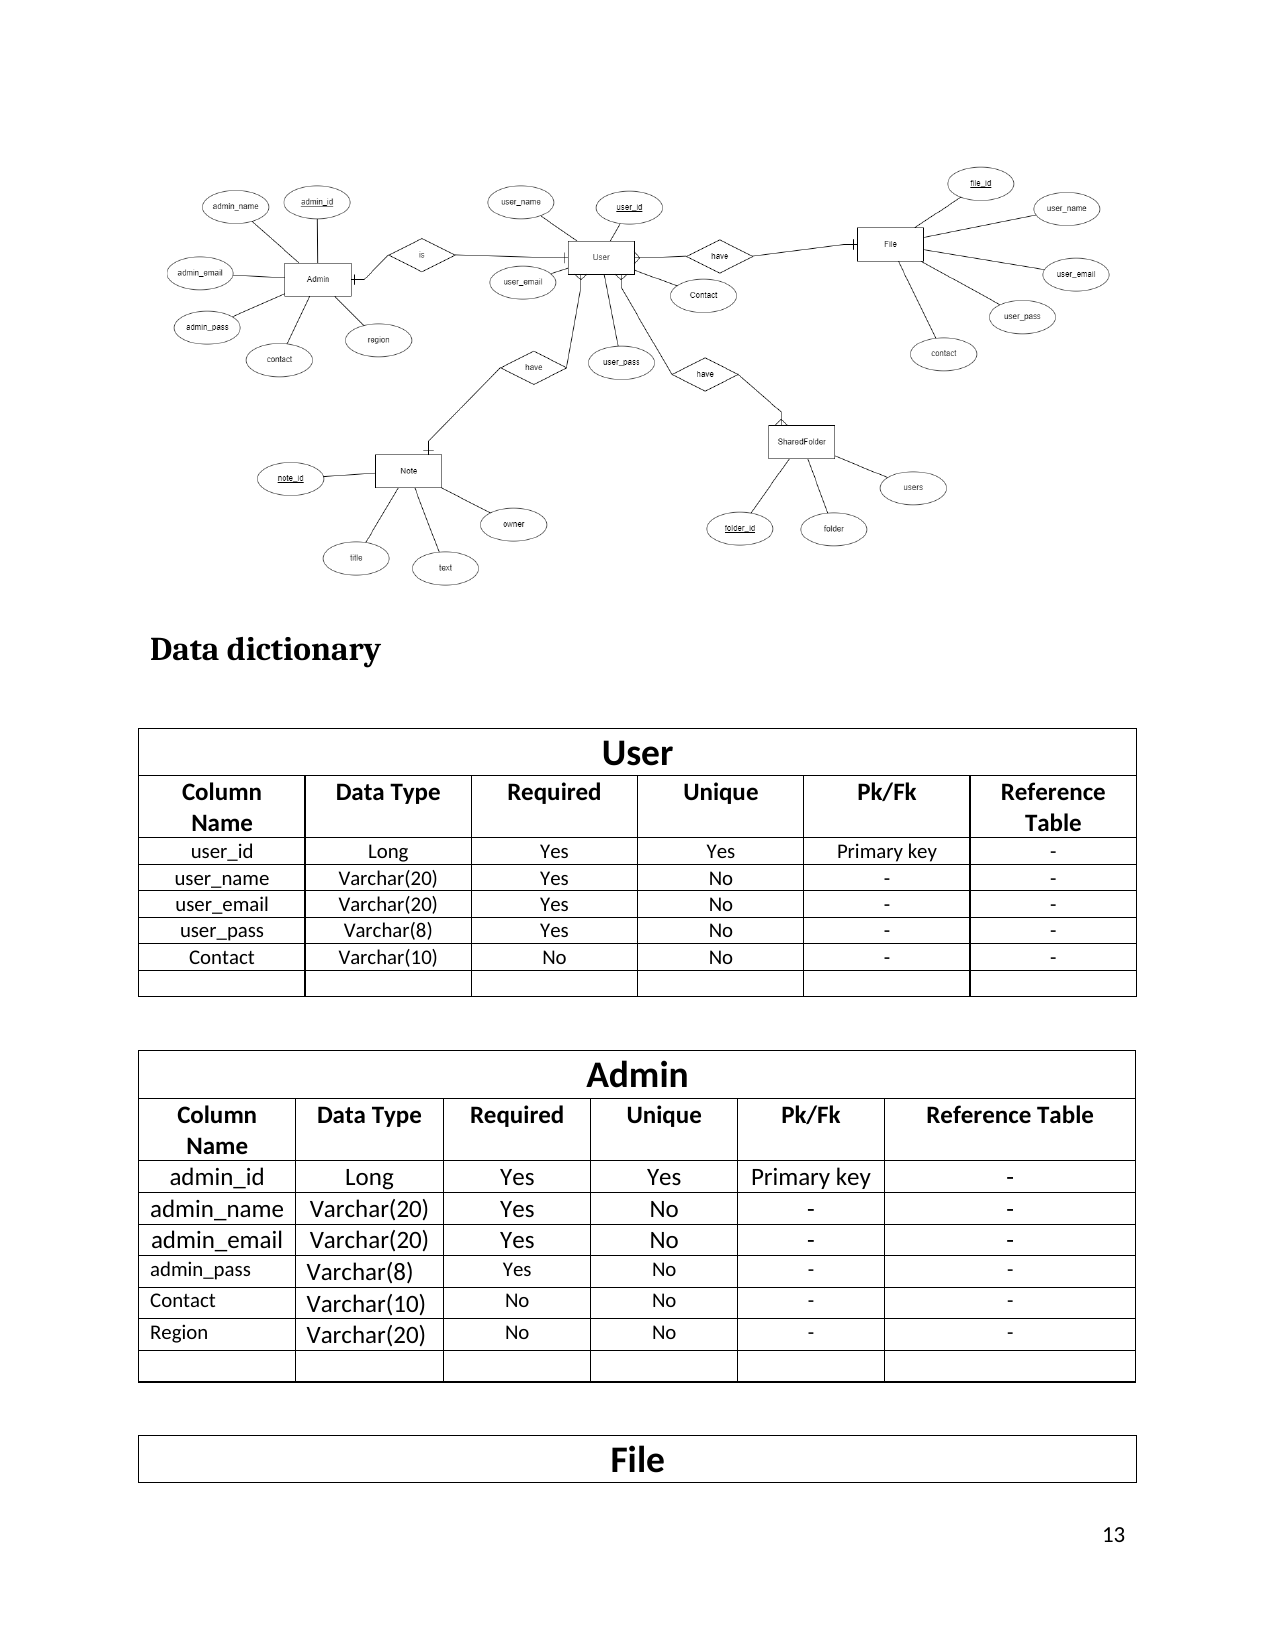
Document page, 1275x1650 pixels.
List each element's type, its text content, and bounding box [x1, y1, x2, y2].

table_cell - [885, 1288, 1135, 1318]
table_cell - [885, 1319, 1135, 1350]
picture [150, 150, 1125, 602]
table_cell Varchar(10) [306, 944, 471, 969]
table_cell Yes [472, 891, 637, 917]
table_cell - [885, 1256, 1135, 1287]
table_cell Long [296, 1161, 443, 1192]
table_cell No [638, 891, 803, 917]
table_cell Contact [139, 1288, 295, 1318]
table_cell [971, 971, 1136, 996]
table_cell [306, 971, 471, 996]
table_cell - [885, 1225, 1135, 1255]
table_cell Yes [444, 1256, 590, 1287]
table_cell Varchar(20) [306, 891, 471, 917]
table_cell Long [306, 838, 471, 864]
table_cell Yes [444, 1161, 590, 1192]
table_cell Varchar(20) [296, 1193, 443, 1223]
table_cell [139, 971, 304, 996]
table_cell No [638, 918, 803, 943]
table_cell Unique [638, 776, 803, 837]
table_cell No [472, 944, 637, 969]
table_cell Unique [591, 1099, 737, 1160]
table_cell Varchar(10) [296, 1288, 443, 1318]
table_cell Yes [472, 865, 637, 890]
table_cell Column Name [139, 776, 304, 837]
table_cell No [638, 865, 803, 890]
table_cell admin_pass [139, 1256, 295, 1287]
table_cell - [804, 918, 969, 943]
table_cell Primary key [738, 1161, 884, 1192]
table_cell [885, 1351, 1135, 1381]
table_cell Varchar(8) [296, 1256, 443, 1287]
table_cell - [804, 944, 969, 969]
table_cell [638, 971, 803, 996]
table_cell - [738, 1319, 884, 1350]
table_header User [139, 729, 1136, 775]
table_cell - [971, 838, 1136, 864]
table_cell No [444, 1319, 590, 1350]
table_cell - [738, 1256, 884, 1287]
table_cell Yes [472, 838, 637, 864]
table_cell - [971, 865, 1136, 890]
table_cell - [971, 891, 1136, 917]
table_cell Data Type [306, 776, 471, 837]
table_cell Contact [139, 944, 304, 969]
table_cell [738, 1351, 884, 1381]
table_cell user_email [139, 891, 304, 917]
table_cell Yes [472, 918, 637, 943]
table_cell - [885, 1193, 1135, 1223]
table_cell - [804, 865, 969, 890]
table_cell user_pass [139, 918, 304, 943]
table_cell admin_id [139, 1161, 295, 1192]
table_cell admin_name [139, 1193, 295, 1223]
table_cell No [444, 1288, 590, 1318]
table_cell - [885, 1161, 1135, 1192]
table_cell Data Type [296, 1099, 443, 1160]
table_cell No [591, 1193, 737, 1223]
table_cell [472, 971, 637, 996]
table_header Admin [139, 1051, 1135, 1098]
table_cell No [591, 1256, 737, 1287]
table_cell Yes [444, 1225, 590, 1255]
table_cell admin_email [139, 1225, 295, 1255]
table_cell Varchar(20) [306, 865, 471, 890]
table_cell - [738, 1225, 884, 1255]
table_cell [444, 1351, 590, 1381]
table_cell [139, 1351, 295, 1381]
table_cell Primary key [804, 838, 969, 864]
table_cell No [638, 944, 803, 969]
subtitle Data dictionary [150, 631, 1125, 669]
table_cell Varchar(8) [306, 918, 471, 943]
table_header File [139, 1436, 1136, 1482]
table_cell - [804, 891, 969, 917]
table_cell Required [444, 1099, 590, 1160]
table_cell No [591, 1319, 737, 1350]
table_cell Region [139, 1319, 295, 1350]
table_cell Yes [444, 1193, 590, 1223]
table_cell [804, 971, 969, 996]
table_cell [296, 1351, 443, 1381]
table_cell user_id [139, 838, 304, 864]
table_cell user_name [139, 865, 304, 890]
table_cell Pk/Fk [738, 1099, 884, 1160]
table_cell - [971, 944, 1136, 969]
table_cell No [591, 1288, 737, 1318]
table_cell - [738, 1193, 884, 1223]
table_cell Reference Table [885, 1099, 1135, 1160]
table_cell Yes [638, 838, 803, 864]
table_cell [591, 1351, 737, 1381]
table_cell Yes [591, 1161, 737, 1192]
table_cell - [738, 1288, 884, 1318]
table_cell Required [472, 776, 637, 837]
table_cell Reference Table [971, 776, 1136, 837]
table_cell Varchar(20) [296, 1319, 443, 1350]
table_cell Column Name [139, 1099, 295, 1160]
table_cell - [971, 918, 1136, 943]
table_cell Varchar(20) [296, 1225, 443, 1255]
table_cell No [591, 1225, 737, 1255]
table_cell Pk/Fk [804, 776, 969, 837]
